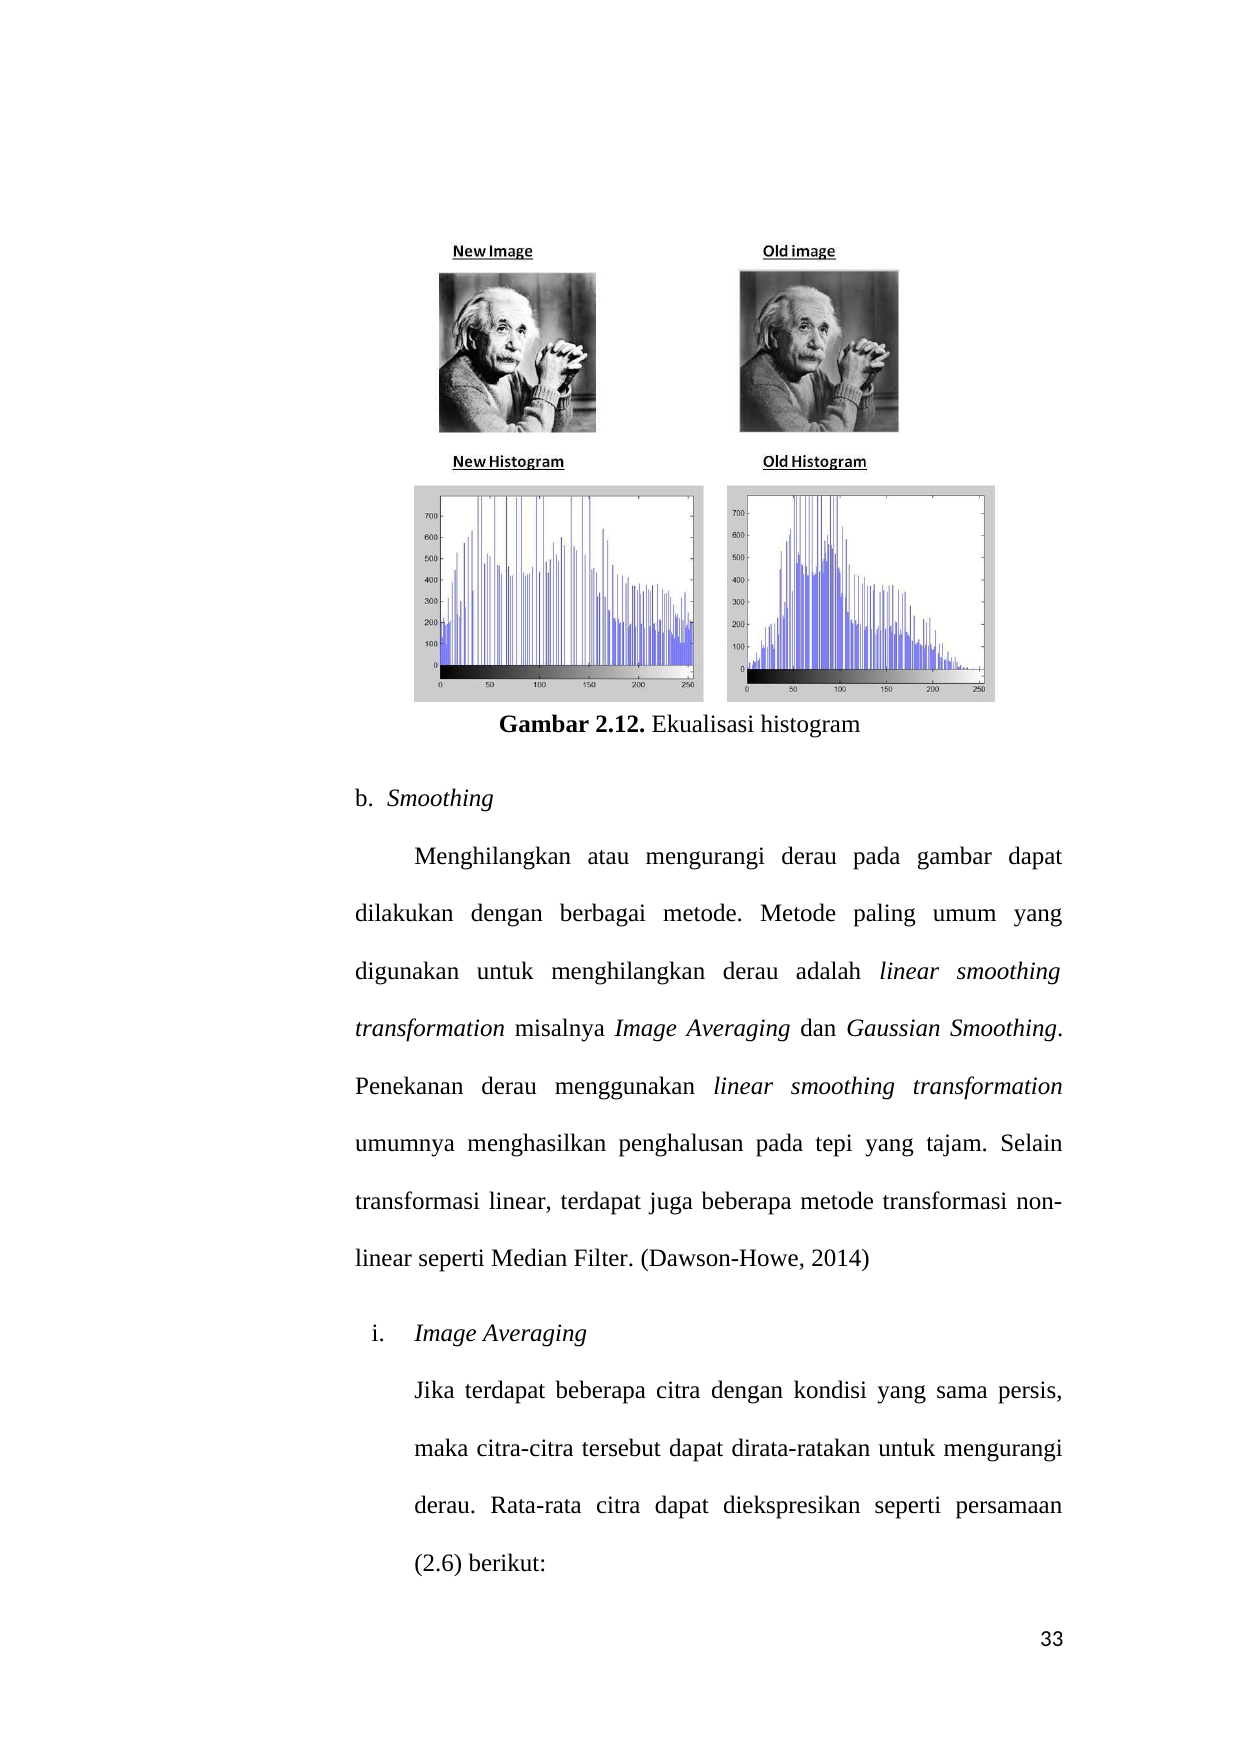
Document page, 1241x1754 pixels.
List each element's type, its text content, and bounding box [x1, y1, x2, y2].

text Gambar 2.12. Ekualisasi histogram [296, 709, 1063, 738]
list Smoothing [355, 783, 1063, 812]
text Menghilangkan atau mengurangi derau pada gambar dapat dilakukan dengan berbagai metode. Metode paling umum yang digunakan untuk menghilangkan derau adalah linear smoothing transformation misalnya Image Averaging dan Gaussian Smoothing. Penekanan derau menggunakan linear smoothing transformation umumnya menghasilkan penghalusan pada tepi yang tajam. Selain transformasi linear, terdapat juga beberapa metode transformasi non-linear seperti Median Filter. [355, 841, 1063, 1272]
picture [414, 236, 1004, 710]
list Image Averaging [384, 1318, 1063, 1346]
text Jika terdapat beberapa citra dengan kondisi yang sama persis, maka citra-citra tersebut dapat dirata-ratakan untuk mengurangi derau. Rata-rata citra dapat diekspresikan seperti persamaan (2.6) berikut: [414, 1375, 1063, 1576]
